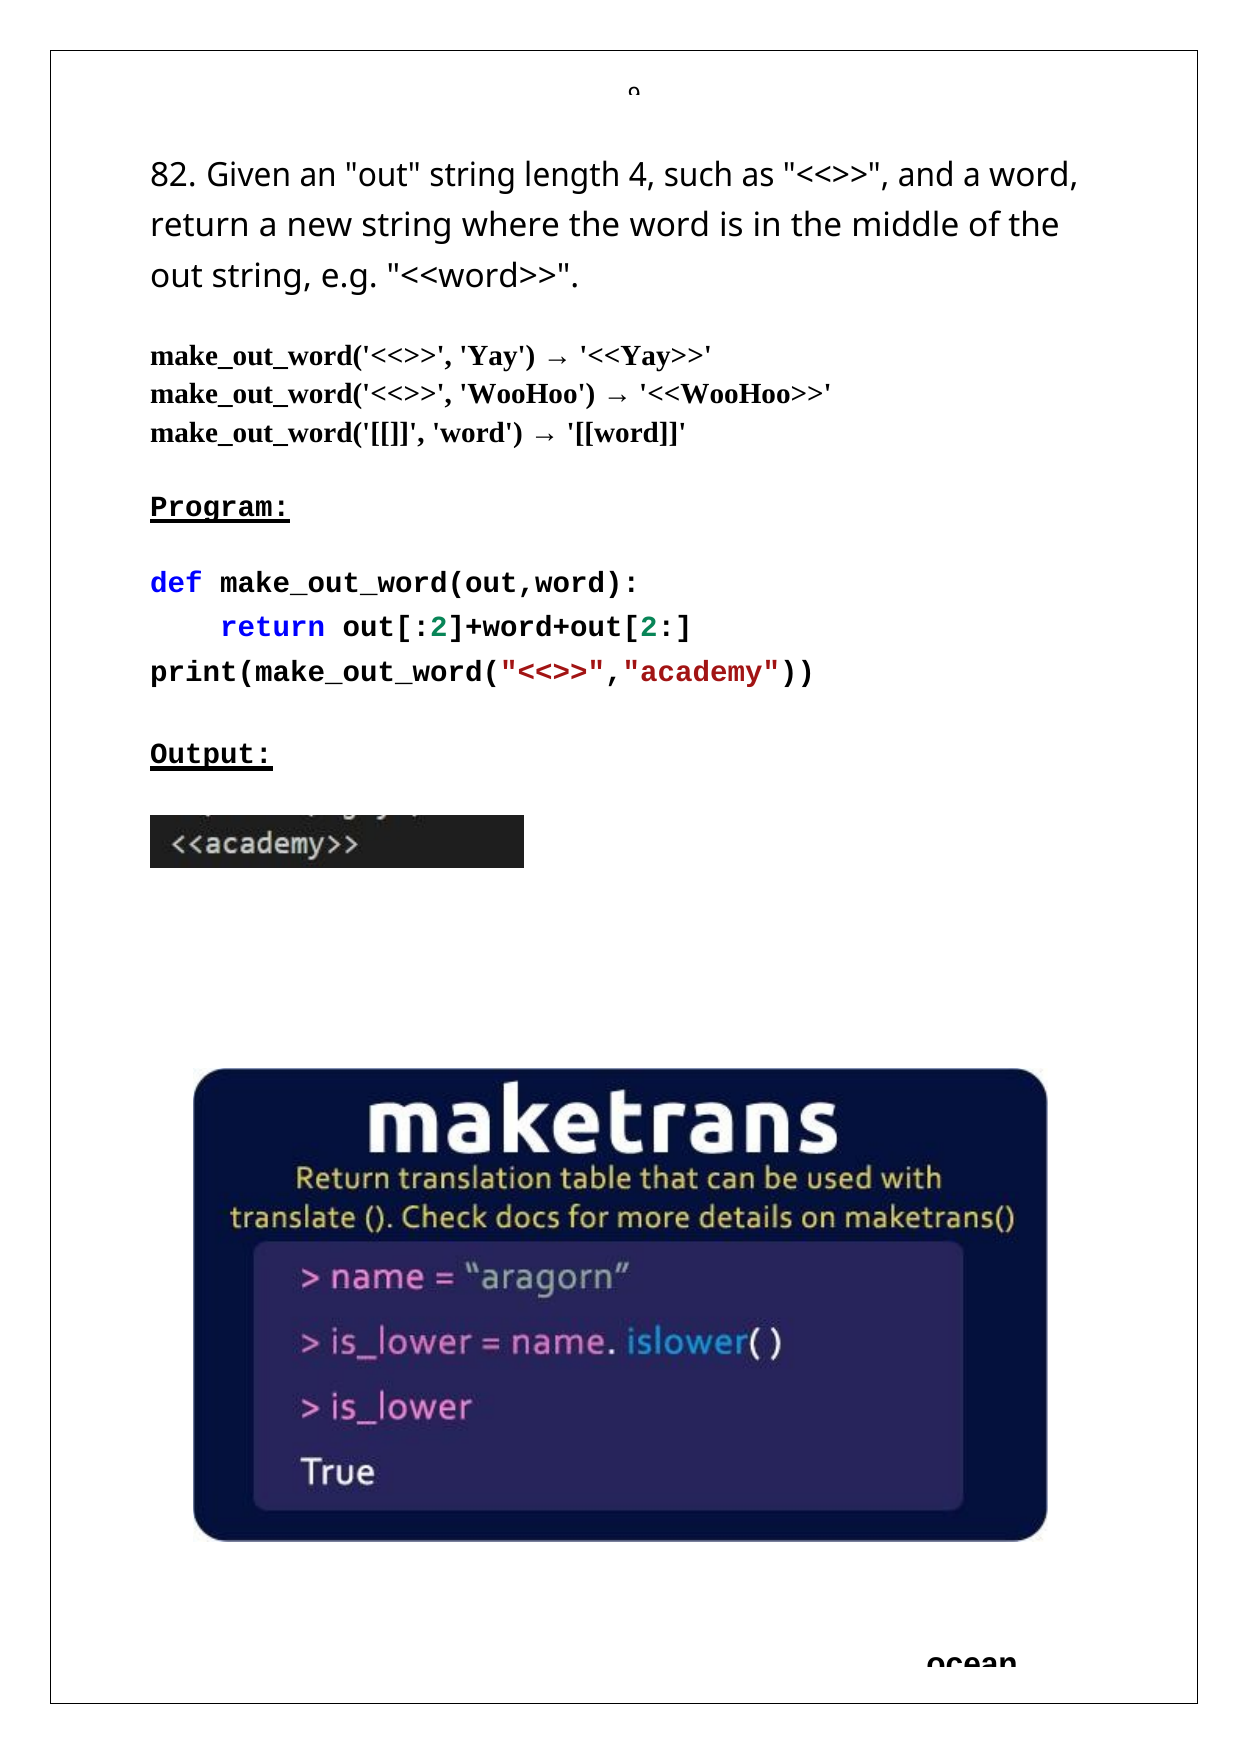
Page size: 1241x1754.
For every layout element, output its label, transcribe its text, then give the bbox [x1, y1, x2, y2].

text Output: [150, 740, 1197, 773]
text def make_out_word(out,word): return out[:2]+word+out[2:] [150, 568, 693, 645]
text make_out_word('<<>>', 'Yay') → '<<Yay>>' make_out_word('<<>>', 'WooHoo') → '<<WooHoo>>' make_out_word('[[]]', 'word') → '[[word]]' [150, 338, 834, 449]
picture [193, 1068, 1048, 1542]
text Program: [150, 492, 1197, 525]
subtitle Given an "out" string length 4, such as "<<>>", and a word, return a new string where the word is in the middle of the out string, e.g. "<<word>>". [150, 151, 1090, 297]
picture [150, 815, 524, 868]
text print(make_out_word("<<>>","academy")) [150, 657, 1197, 690]
